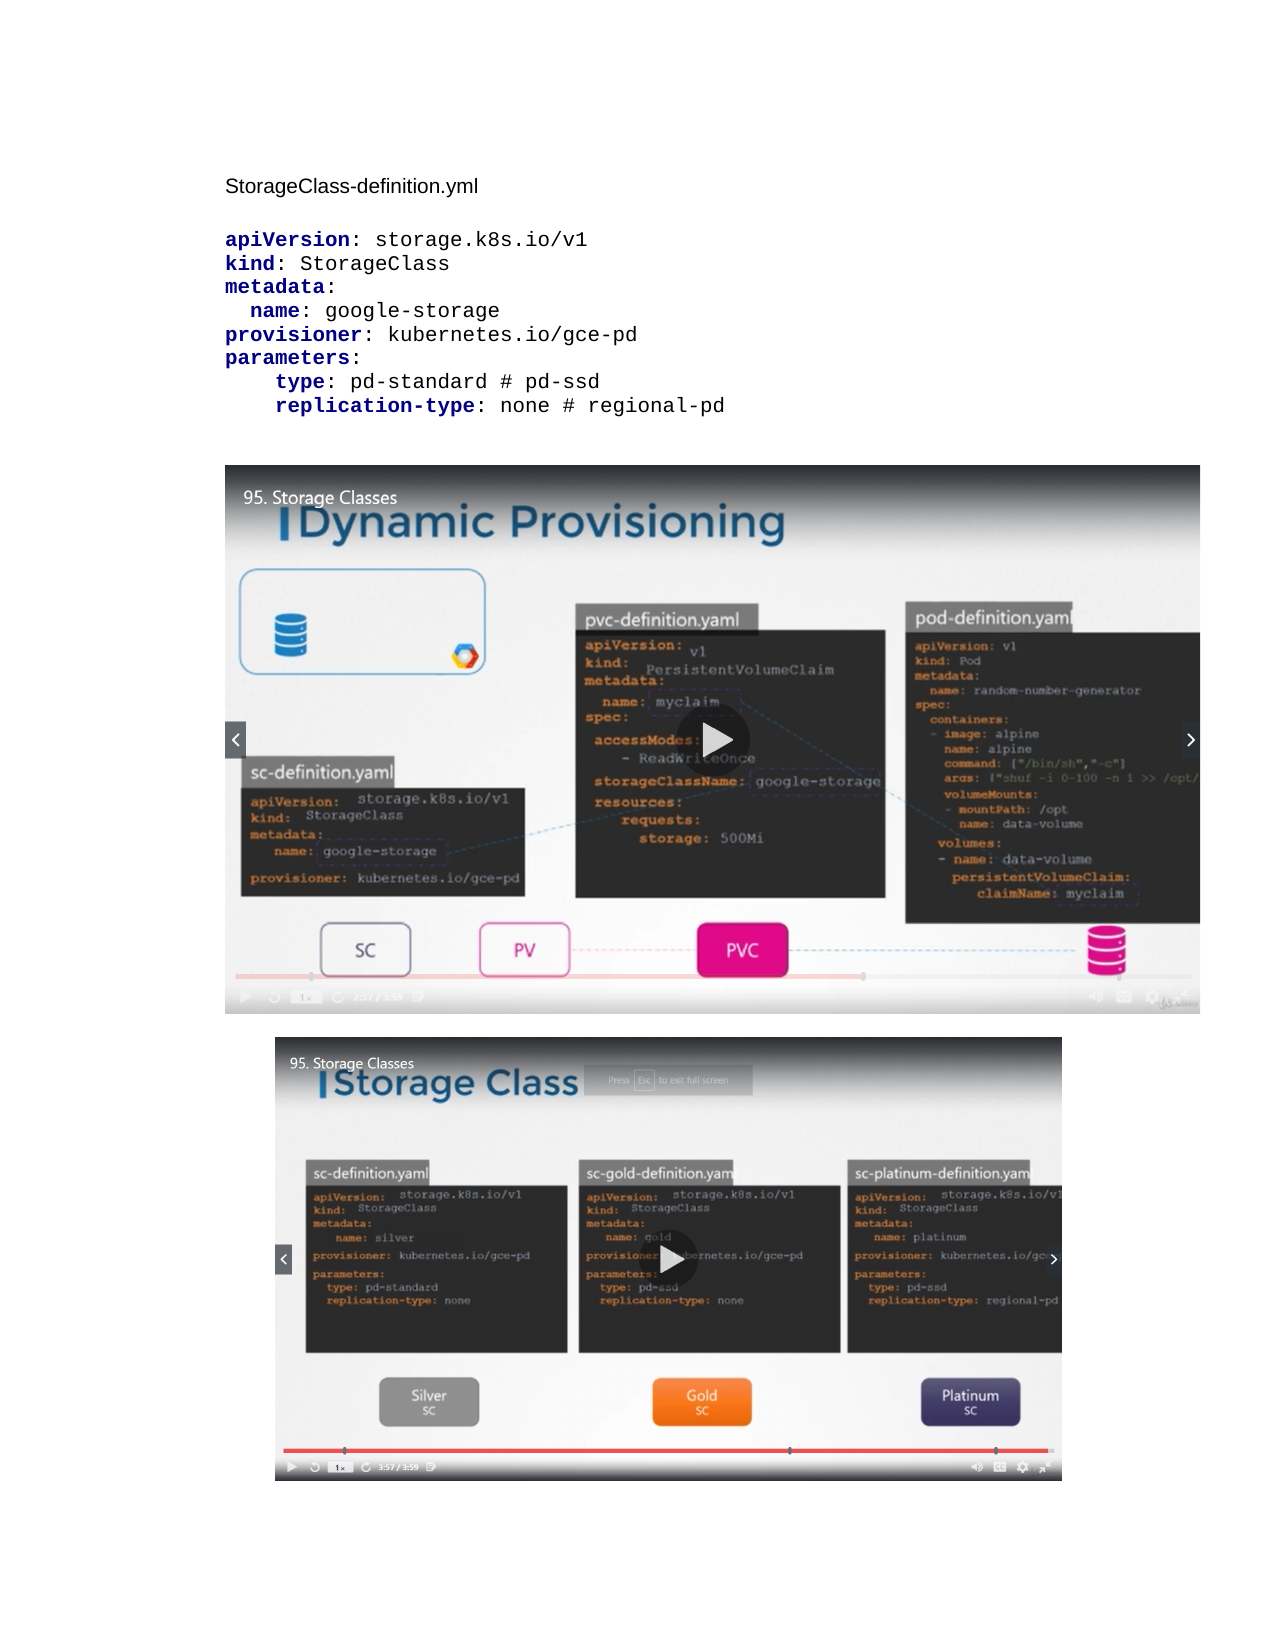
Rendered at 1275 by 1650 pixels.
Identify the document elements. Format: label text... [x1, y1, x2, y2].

text kind: StorageClass [225, 253, 1125, 276]
text metadata: [225, 276, 1125, 300]
text replication-type: none # regional-pd [225, 395, 1125, 418]
text apiVersion: storage.k8s.io/v1 [225, 229, 1125, 253]
text parameters: [225, 347, 1125, 371]
text provisioner: kubernetes.io/gce-pd [225, 324, 1125, 347]
list StorageClass-definition.yml [225, 174, 1125, 198]
picture [225, 465, 1200, 1014]
picture [275, 1037, 1062, 1481]
text type: pd-standard # pd-ssd [225, 371, 1125, 395]
text name: google-storage [225, 300, 1125, 324]
